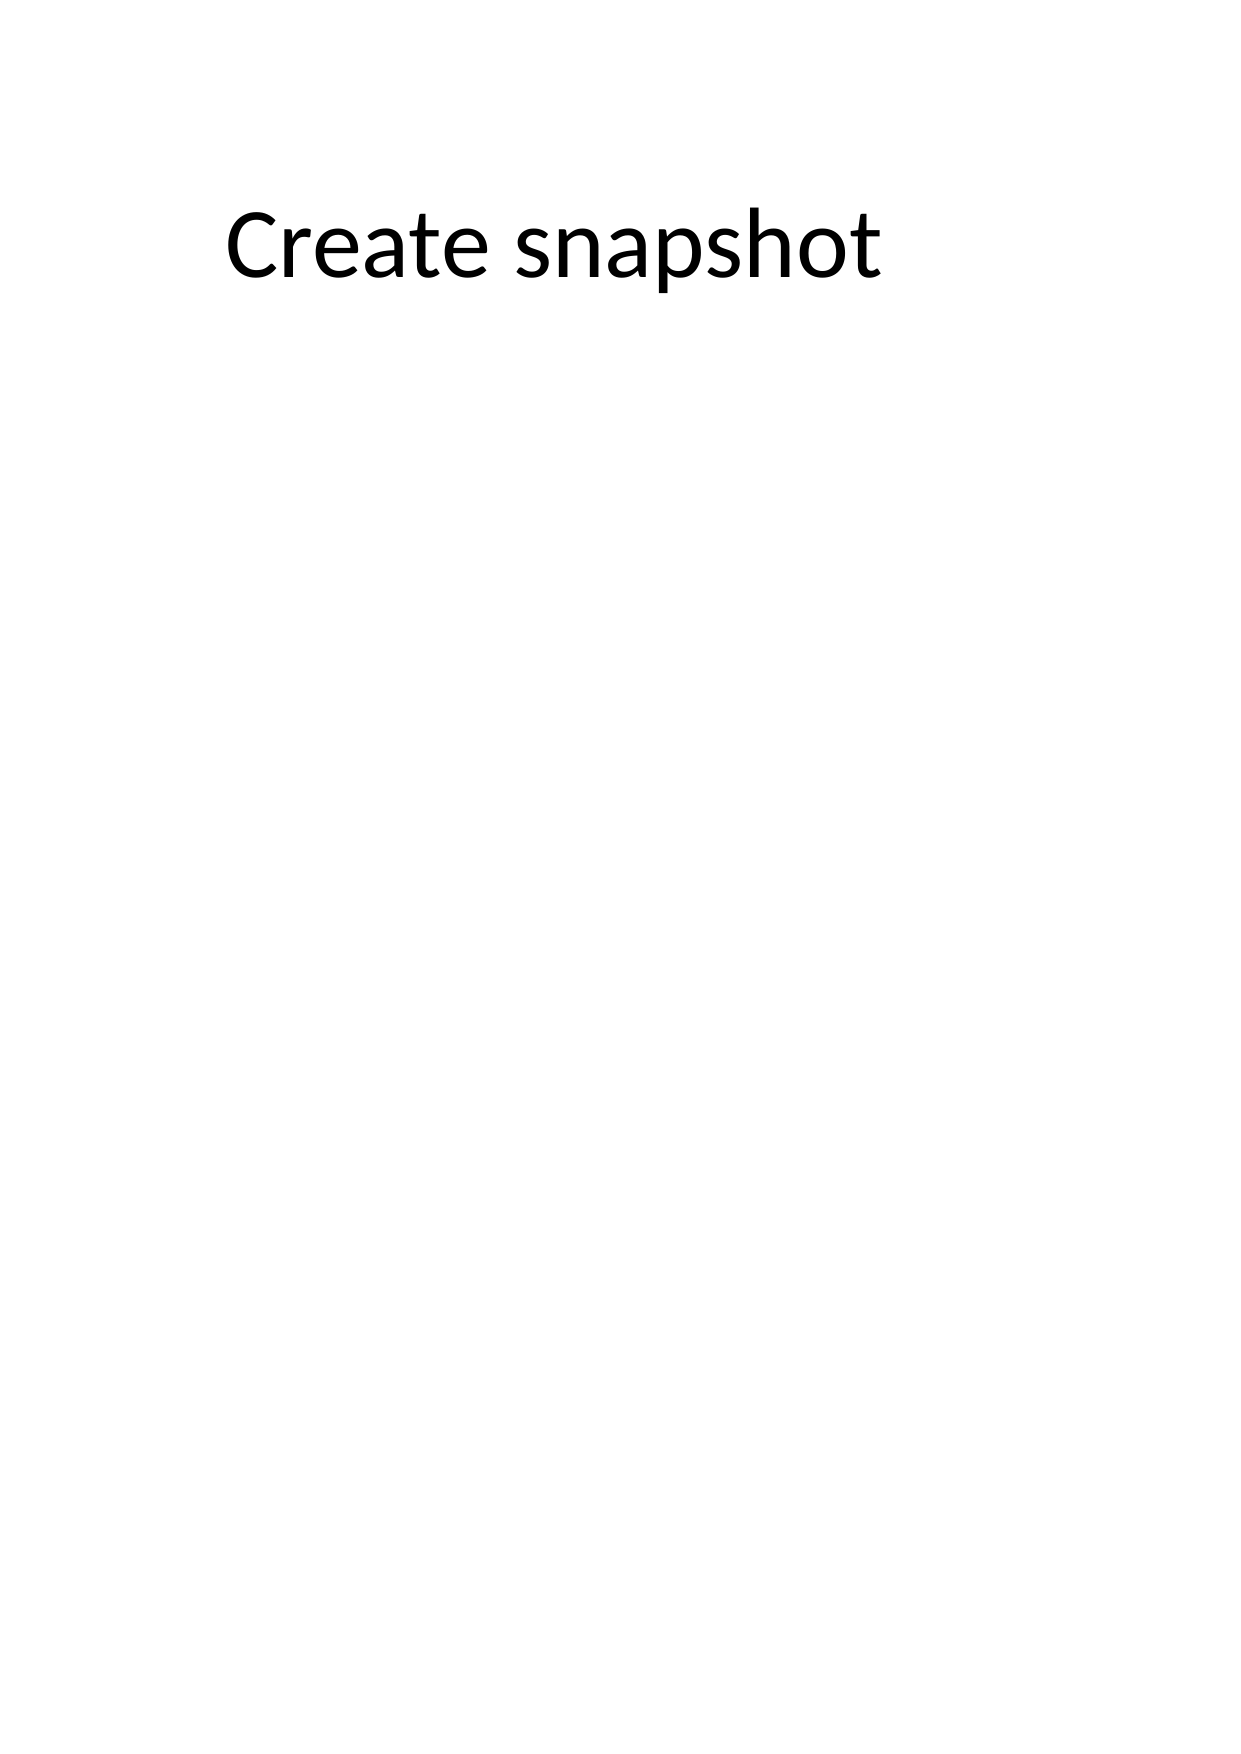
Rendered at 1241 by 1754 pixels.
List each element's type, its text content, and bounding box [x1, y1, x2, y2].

list Create snapshot [225, 180, 1090, 302]
